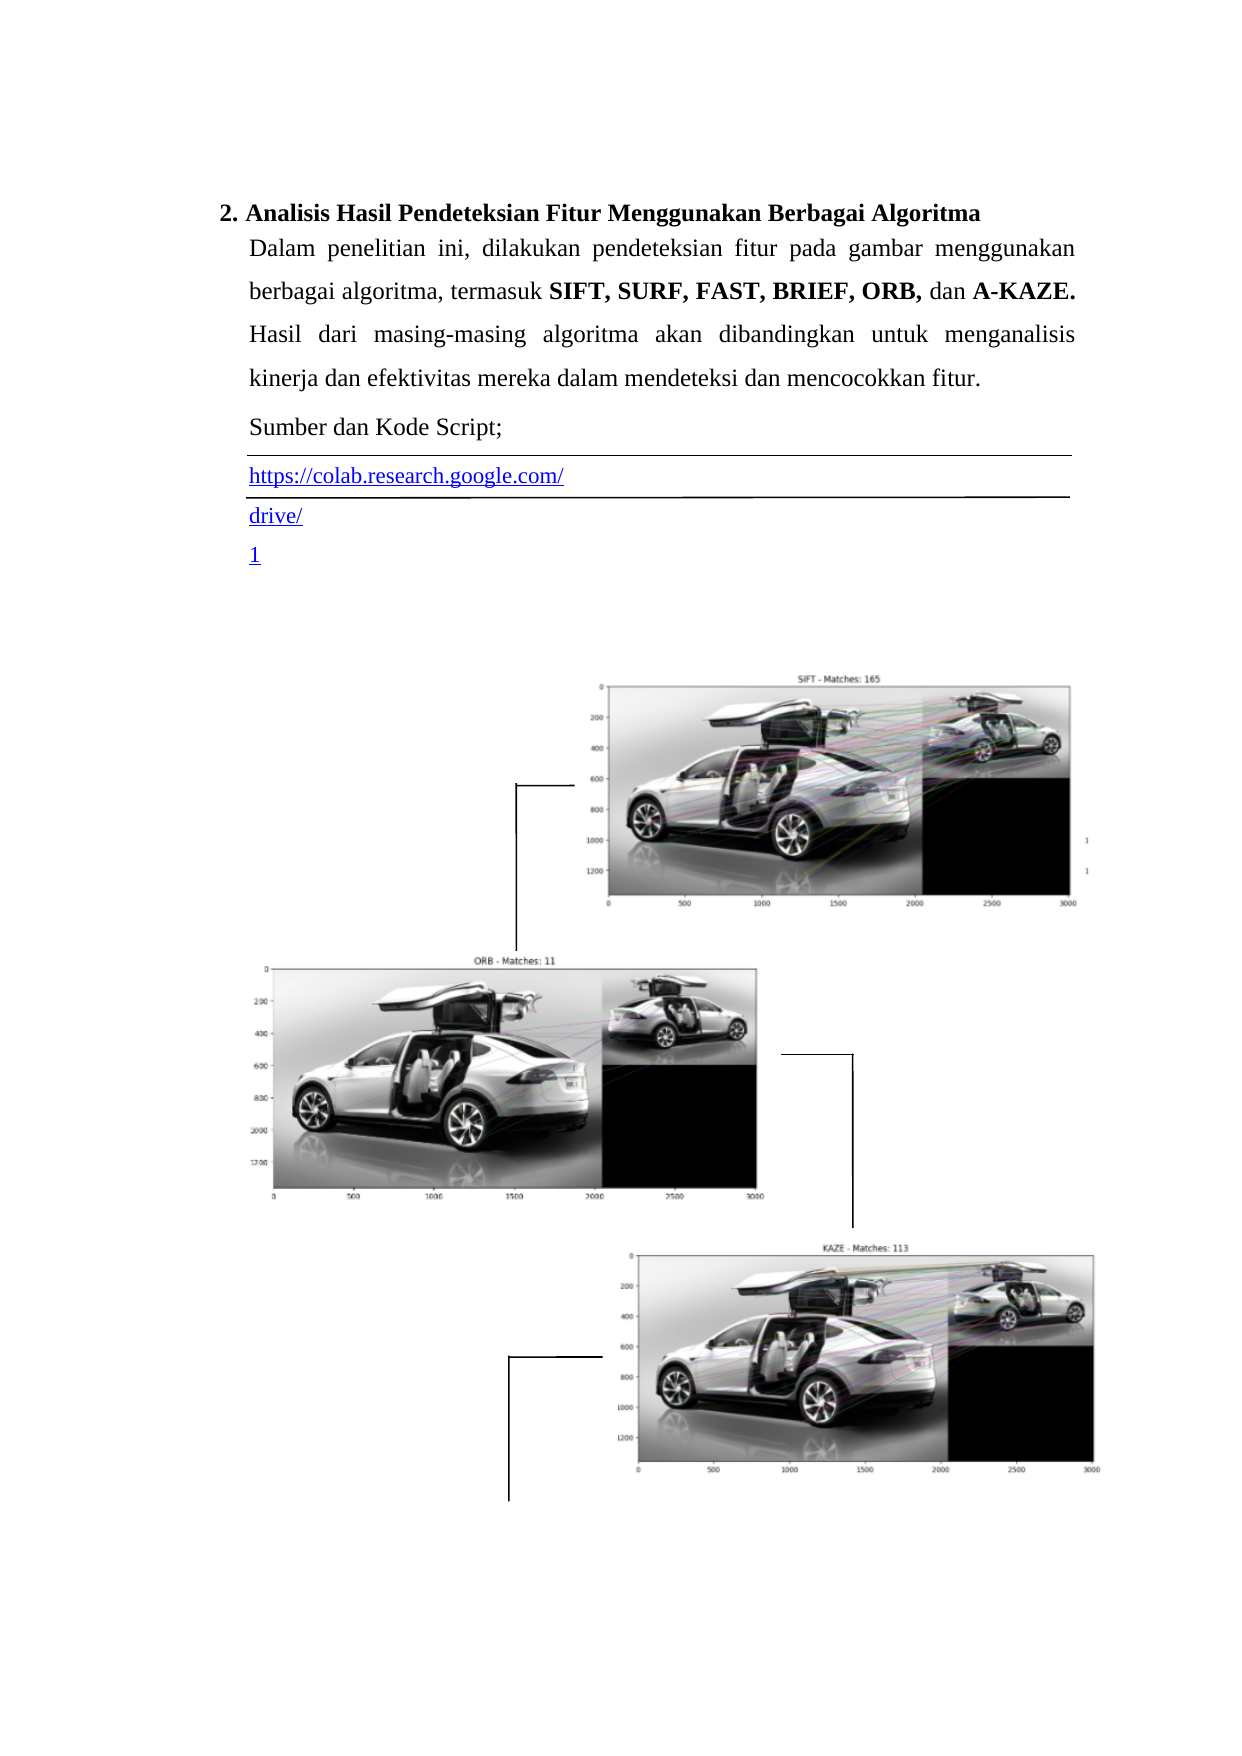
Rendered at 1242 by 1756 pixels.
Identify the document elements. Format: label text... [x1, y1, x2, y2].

picture [248, 948, 767, 1207]
subtitle Dalam penelitian ini, dilakukan pendeteksian fitur pada gambar menggunakan berbagai algoritma, termasuk SIFT, SURF, FAST, BRIEF, ORB, dan A-KAZE. Hasil dari masing-masing algoritma akan dibandingkan untuk menganalisis kinerja dan efektivitas mereka dalam mendeteksi dan mencocokkan fitur. [249, 233, 1076, 391]
subtitle https://colab.research.google.com/drive/1_sd2qIp6mQwPm0CcWHXLFgqAnaW3clHn#scrollTo=_HbvCp1UxyU1&line=3&uniqifier=1 [249, 462, 1076, 647]
subtitle Sumber dan Kode Script; [249, 412, 1076, 441]
picture [618, 1228, 1109, 1479]
picture [573, 666, 1089, 927]
subtitle 2. Analisis Hasil Pendeteksian Fitur Menggunakan Berbagai Algoritma [219, 198, 1076, 227]
